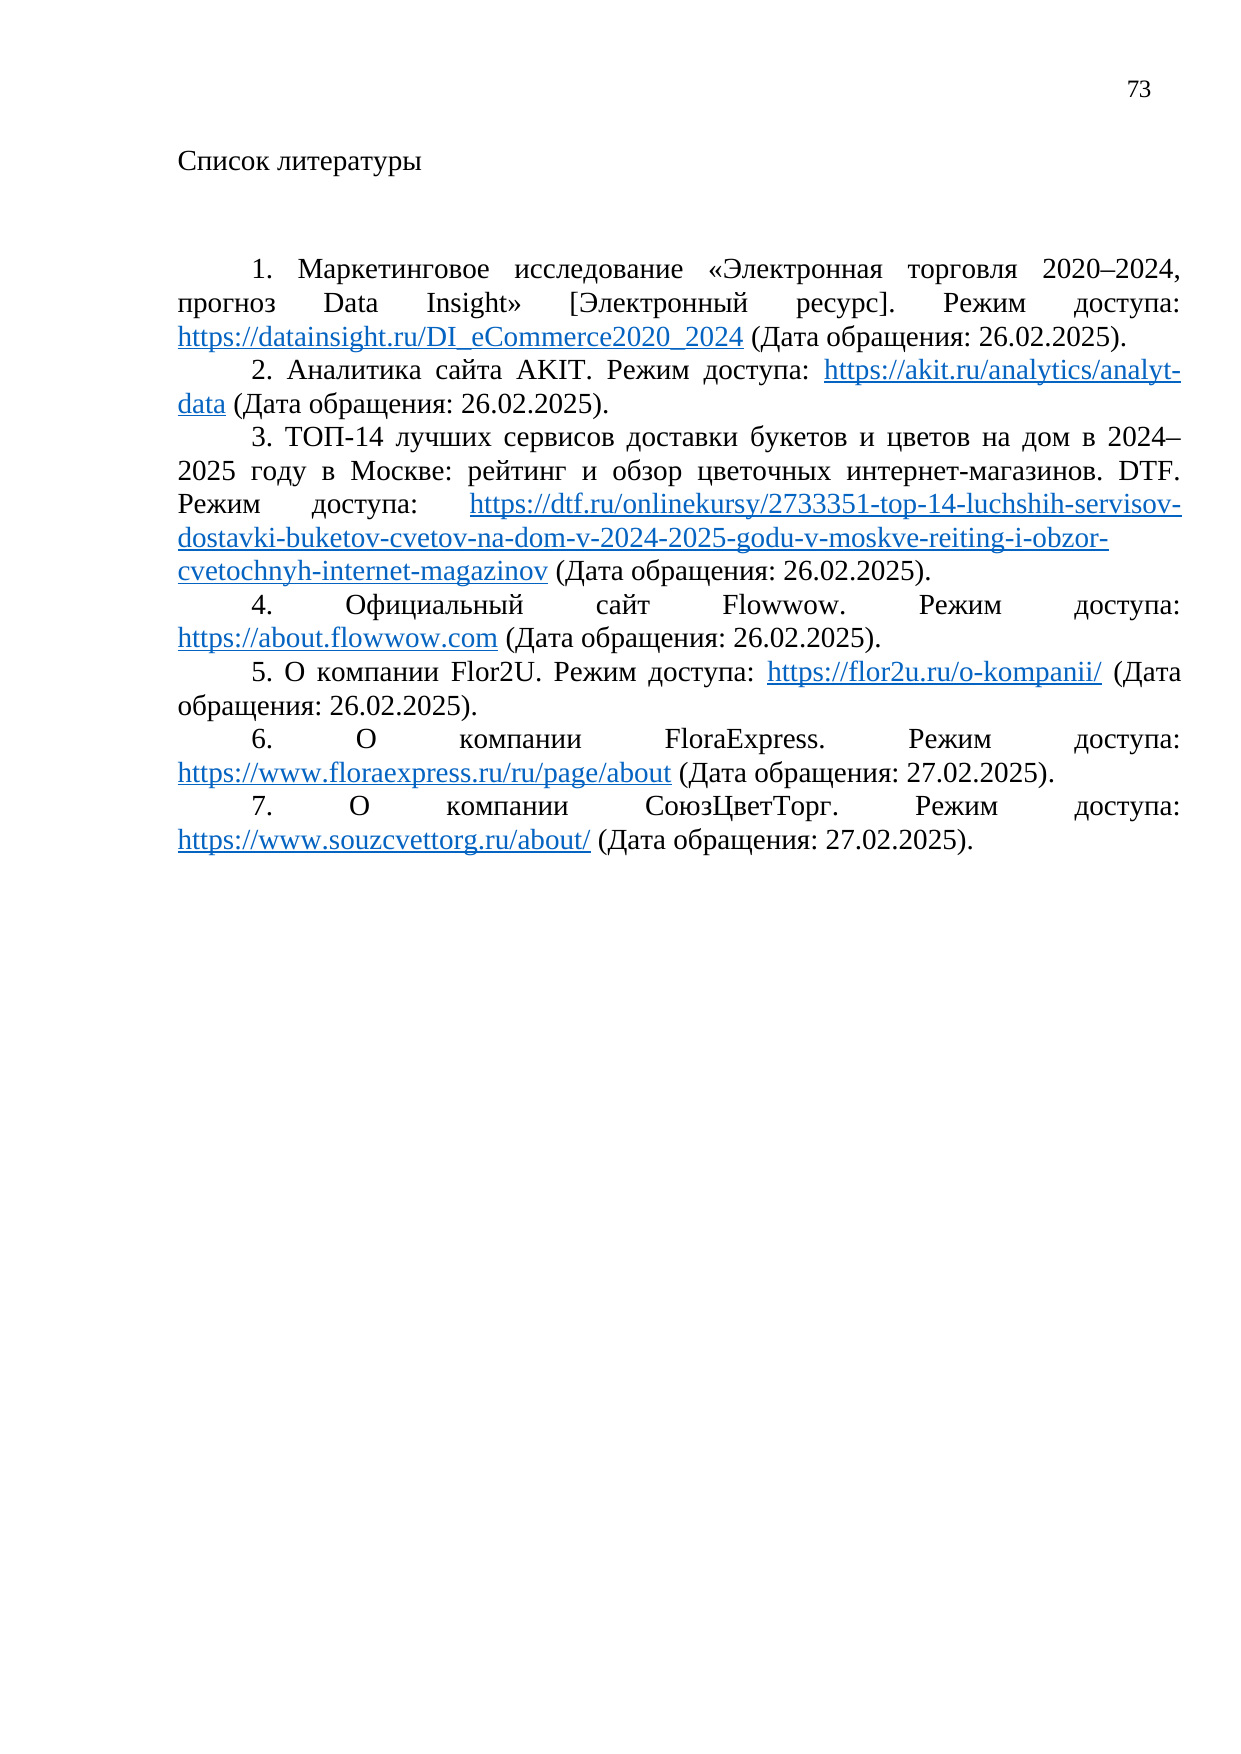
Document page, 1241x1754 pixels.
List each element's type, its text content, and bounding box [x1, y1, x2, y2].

text 6. О компании FloraExpress. Режим доступа: https://www.floraexpress.ru/ru/page/about (Дата обращения: 27.02.2025). [177, 721, 1181, 788]
text 2. Аналитика сайта AKIT. Режим доступа: https://akit.ru/analytics/analyt-data (Дата обращения: 26.02.2025). [177, 352, 1181, 419]
text 4. Официальный сайт Flowwow. Режим доступа: https://about.flowwow.com (Дата обращения: 26.02.2025). [177, 587, 1181, 654]
text 5. О компании Flor2U. Режим доступа: https://flor2u.ru/o-kompanii/ (Дата обращения: 26.02.2025). [177, 654, 1181, 721]
text 3. ТОП-14 лучших сервисов доставки букетов и цветов на дом в 2024–2025 году в Москве: рейтинг и обзор цветочных интернет-магазинов. DTF. Режим доступа: https://dtf.ru/onlinekursy/2733351-top-14-luchshih-servisov-dostavki-buketov-cvetov-na-dom-v-2024-2025-godu-v-moskve-reiting-i-obzor-cvetochnyh-internet-magazinov (Дата обращения: 26.02.2025). [177, 419, 1181, 587]
subtitle Список литературы [177, 143, 1181, 177]
text 1. Маркетинговое исследование «Электронная торговля 2020–2024, прогноз Data Insight» [Электронный ресурс]. Режим доступа: https://datainsight.ru/DI_eCommerce2020_2024 (Дата обращения: 26.02.2025). [177, 252, 1181, 352]
text 7. О компании СоюзЦветТорг. Режим доступа: https://www.souzcvettorg.ru/about/ (Дата обращения: 27.02.2025). [177, 788, 1181, 855]
